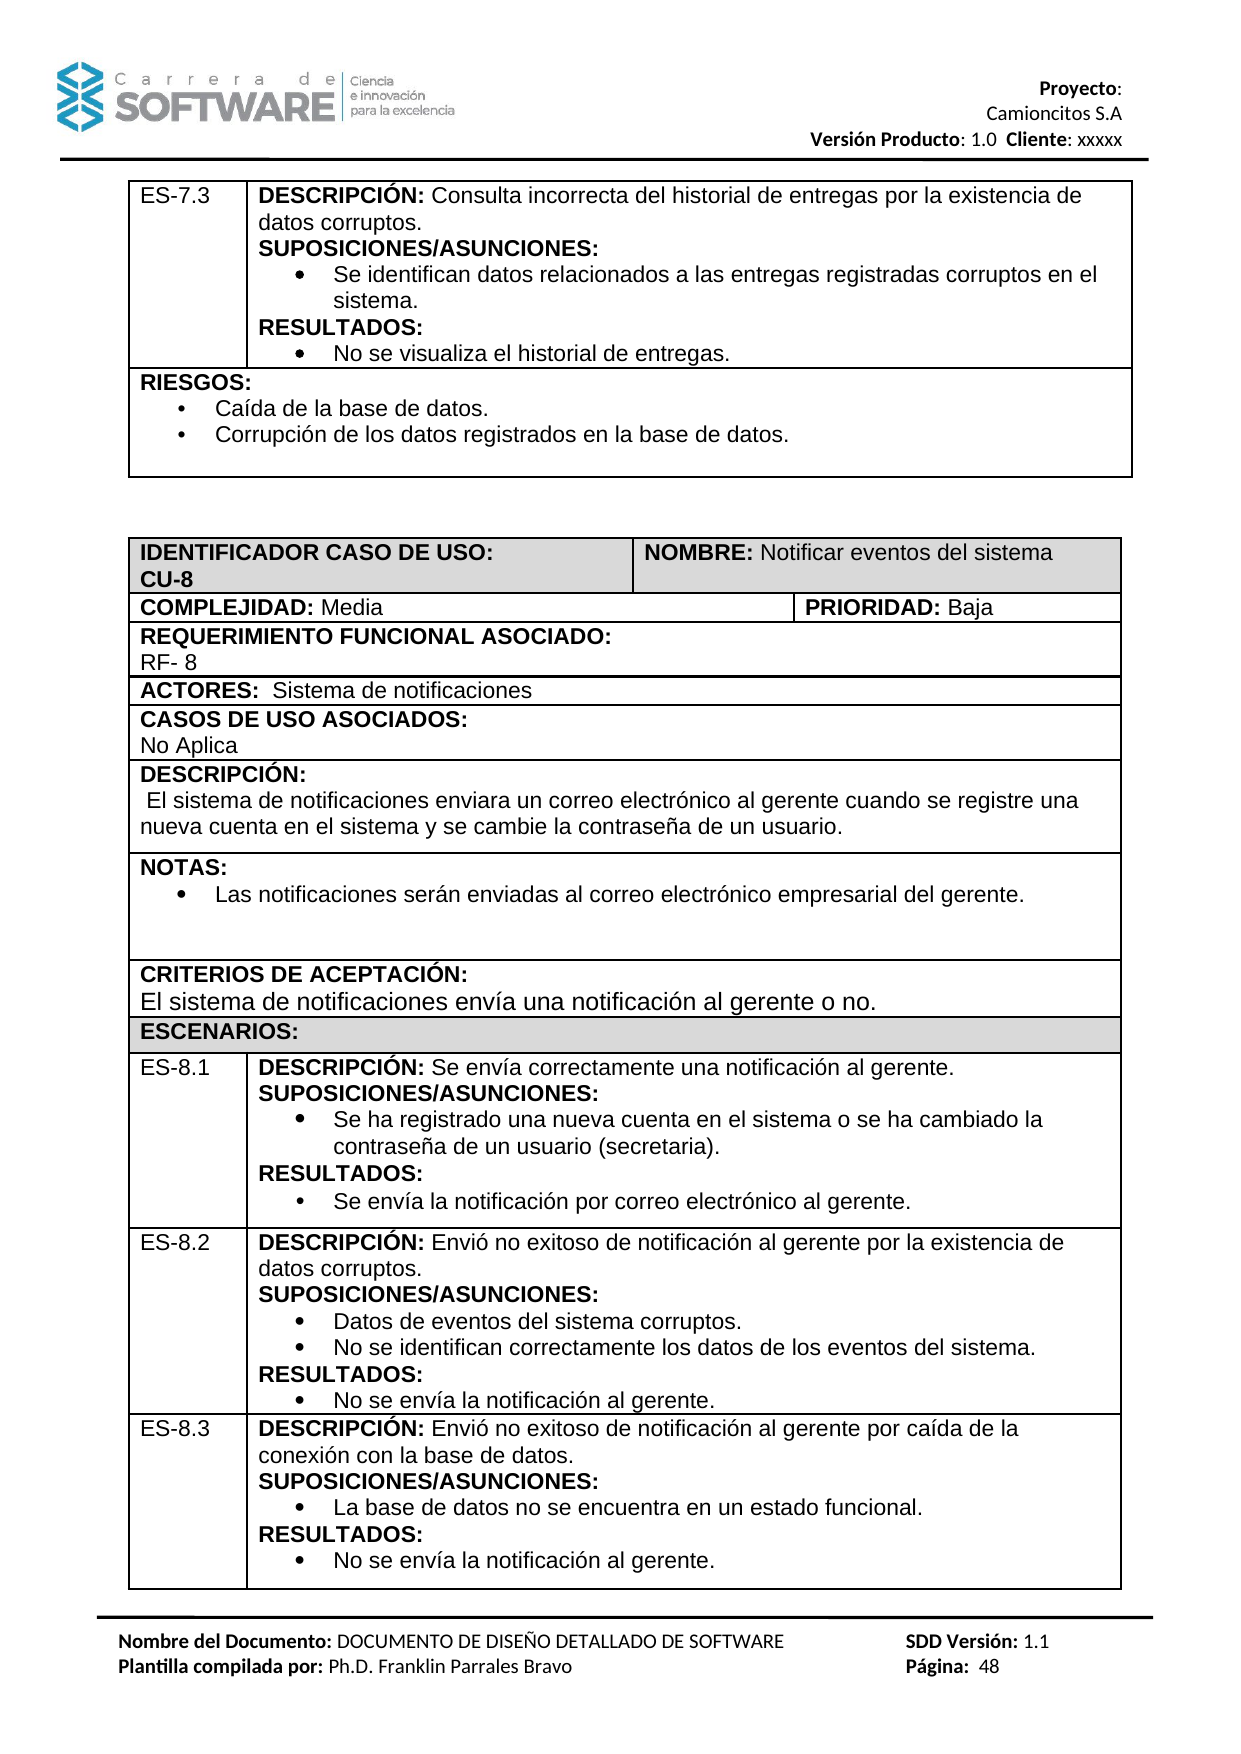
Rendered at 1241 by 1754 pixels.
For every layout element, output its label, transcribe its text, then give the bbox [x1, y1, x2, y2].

picture [46, 46, 461, 154]
table_header NOMBRE: Notificar eventos del sistema [634, 539, 1120, 592]
table_cell REQUERIMIENTO FUNCIONAL ASOCIADO: RF- 8 [130, 623, 1120, 675]
table_cell ES-7.3 [130, 182, 246, 367]
table_cell DESCRIPCIÓN: Envió no exitoso de notificación al gerente por la existencia de datos corruptos. SUPOSICIONES/ASUNCIONES: Datos de eventos del sistema corruptos. No se identifican correctamente los datos de los eventos del sistema. RESULTADOS: No se envía la notificación al gerente. [248, 1229, 1120, 1413]
table_header IDENTIFICADOR CASO DE USO: CU-8 [130, 539, 632, 592]
table_cell ES-8.2 [130, 1229, 246, 1413]
table_cell ES-8.1 [130, 1054, 246, 1227]
table_cell ES-8.3 [130, 1415, 246, 1588]
table_cell ESCENARIOS: [130, 1018, 1120, 1052]
table_cell CASOS DE USO ASOCIADOS: No Aplica [130, 706, 1120, 758]
table_cell DESCRIPCIÓN: Se envía correctamente una notificación al gerente. SUPOSICIONES/ASUNCIONES: Se ha registrado una nueva cuenta en el sistema o se ha cambiado la contraseña de un usuario (secretaria). RESULTADOS: Se envía la notificación por correo electrónico al gerente. [248, 1054, 1120, 1227]
table_cell ACTORES: Sistema de notificaciones [130, 678, 1120, 704]
table_cell RIESGOS: Caída de la base de datos. Corrupción de los datos registrados en la base de datos. [130, 369, 1131, 476]
table_cell DESCRIPCIÓN: Envió no exitoso de notificación al gerente por caída de la conexión con la base de datos. SUPOSICIONES/ASUNCIONES: La base de datos no se encuentra en un estado funcional. RESULTADOS: No se envía la notificación al gerente. [248, 1415, 1120, 1588]
table_cell PRIORIDAD: Baja [795, 594, 1120, 621]
table_cell DESCRIPCIÓN: Consulta incorrecta del historial de entregas por la existencia de datos corruptos. SUPOSICIONES/ASUNCIONES: Se identifican datos relacionados a las entregas registradas corruptos en el sistema. RESULTADOS: No se visualiza el historial de entregas. [248, 182, 1131, 367]
table_cell CRITERIOS DE ACEPTACIÓN: El sistema de notificaciones envía una notificación al gerente o no. [130, 961, 1120, 1016]
table_cell DESCRIPCIÓN: El sistema de notificaciones enviara un correo electrónico al gerente cuando se registre una nueva cuenta en el sistema y se cambie la contraseña de un usuario. [130, 761, 1120, 852]
table_cell COMPLEJIDAD: Media [130, 594, 793, 621]
table_cell NOTAS: Las notificaciones serán enviadas al correo electrónico empresarial del gerente. [130, 854, 1120, 958]
